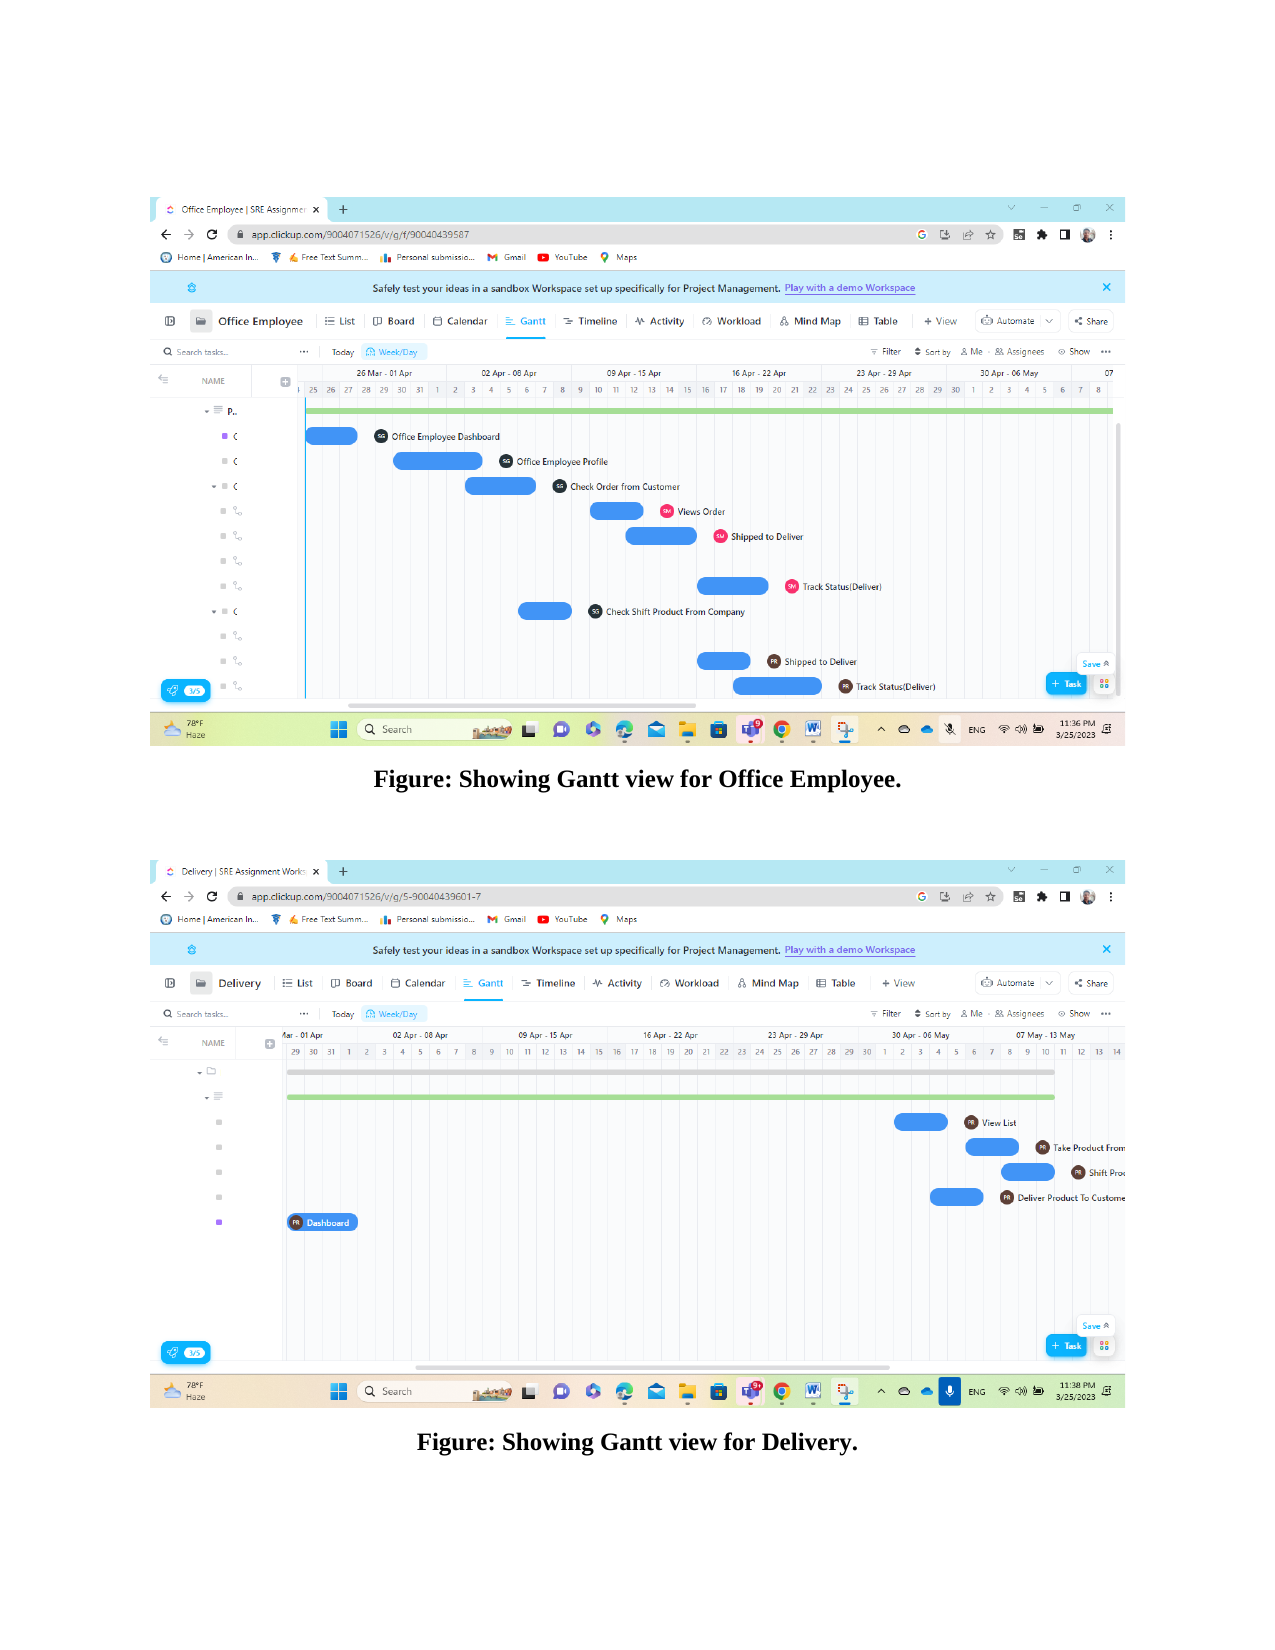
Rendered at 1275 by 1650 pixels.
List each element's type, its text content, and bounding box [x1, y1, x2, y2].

picture [150, 197, 1125, 746]
picture [150, 860, 1125, 1408]
text Figure: Showing Gantt view for Office Employee. [150, 764, 1125, 793]
text Figure: Showing Gantt view for Delivery. [150, 1427, 1125, 1456]
